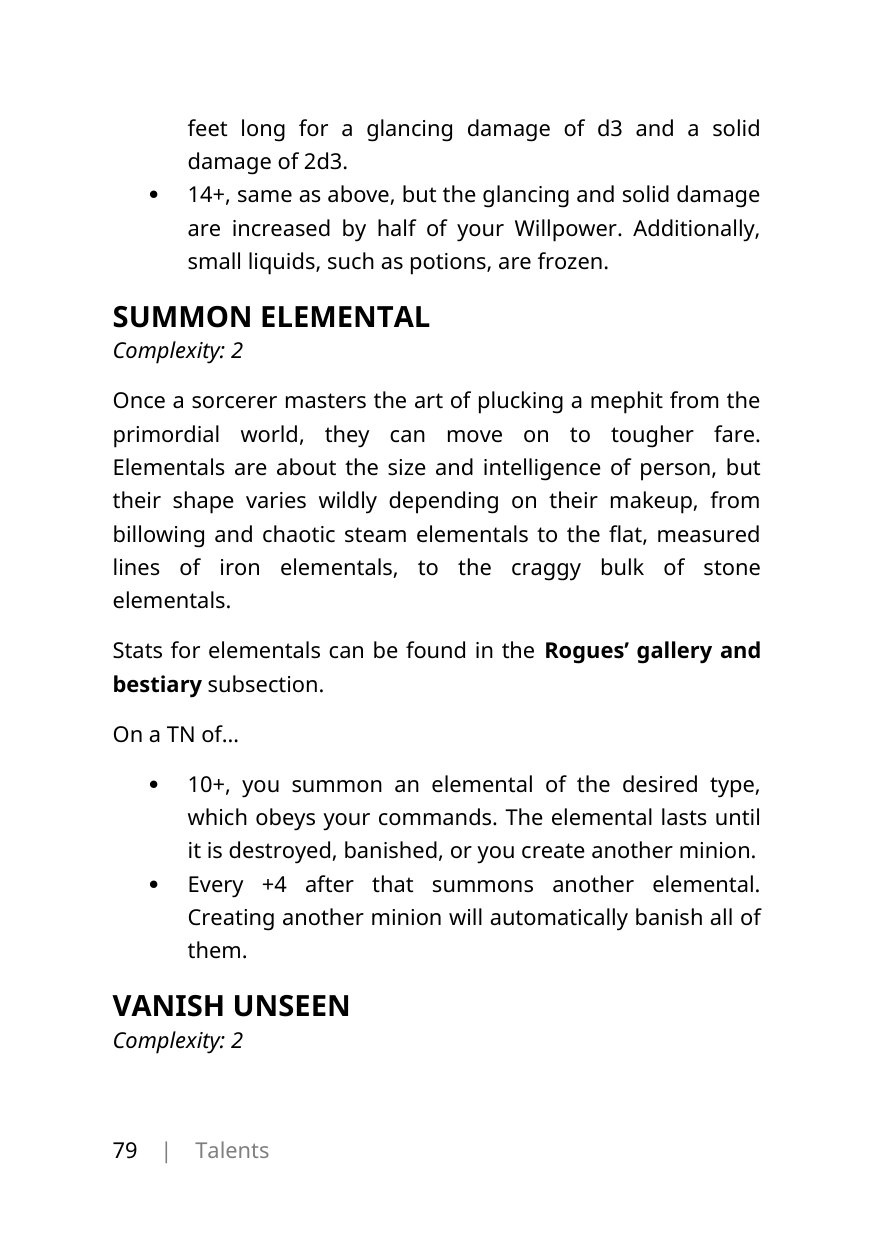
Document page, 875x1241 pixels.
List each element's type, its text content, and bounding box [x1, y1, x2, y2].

subtitle Summon Elemental [112, 296, 762, 336]
text Complexity: 2 [112, 1025, 762, 1055]
subtitle Vanish Unseen [112, 986, 762, 1025]
list Every +4 after that summons another elemental. Creating another minion will automatically banish all of them. [150, 869, 762, 965]
text Complexity: 2 [112, 336, 762, 365]
list 14+, same as above, but the glancing and solid damage are increased by half of your Willpower. Additionally, small liquids, such as potions, are frozen. [150, 179, 762, 276]
list 10+, you summon an elemental of the desired type, which obeys your commands. The elemental lasts until it is destroyed, banished, or you create another minion. [150, 769, 762, 865]
text On a TN of… [112, 719, 762, 749]
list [150, 112, 762, 176]
text Once a sorcerer masters the art of plucking a mephit from the primordial world, they can move on to tougher fare. Elementals are about the size and intelligence of person, but their shape varies wildly depending on their makeup, from billowing and chaotic steam elementals to the flat, measured lines of iron elementals, to the craggy bulk of stone elementals. [112, 386, 762, 615]
text Stats for elementals can be found in the Rogues’ gallery and bestiary subsection. [112, 636, 762, 699]
